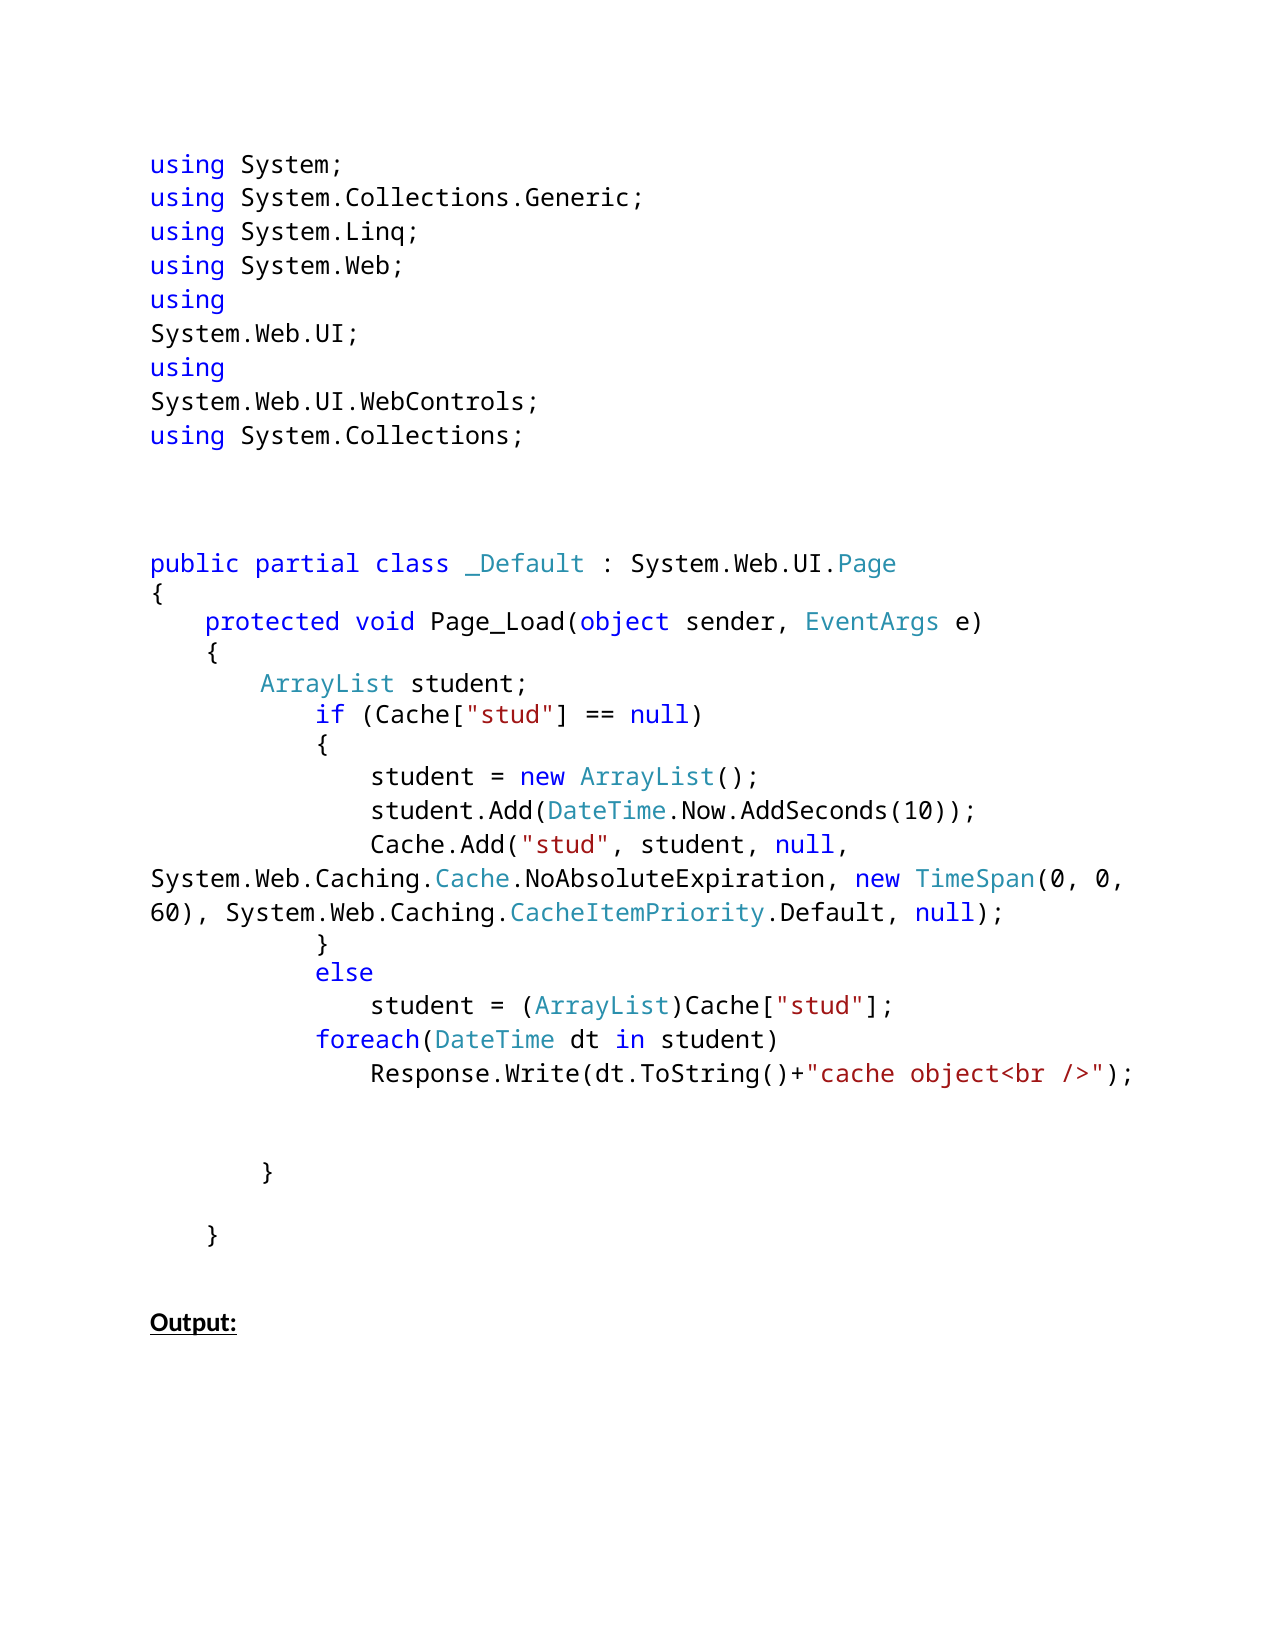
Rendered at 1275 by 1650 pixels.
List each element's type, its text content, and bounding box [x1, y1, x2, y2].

text protected void Page_Load(object sender, EventArgs e) [205, 608, 1198, 637]
text Output: [150, 1305, 1198, 1338]
text ArrayList student; [260, 666, 1198, 700]
text else [315, 958, 1198, 987]
text student = (ArrayList)Cache["stud"]; foreach(DateTime dt in student) [315, 987, 1062, 1056]
text } [315, 929, 1198, 958]
text using System.Web.UI.WebControls; using System.Collections; [150, 350, 621, 452]
text { [150, 578, 1198, 607]
text using System.Collections.Generic; using System.Linq; [150, 179, 664, 247]
text Response.Write(dt.ToString()+"cache object<br />"); [370, 1056, 1198, 1090]
text } [260, 1153, 1198, 1187]
text { [315, 729, 1198, 759]
text System.Web.Caching.Cache.NoAbsoluteExpiration, new TimeSpan(0, 0, 60), System.Web.Caching.CacheItemPriority.Default, null); [150, 861, 1198, 929]
text } [205, 1216, 1198, 1250]
text using System; [150, 150, 1198, 179]
text public partial class _Default : System.Web.UI.Page [150, 549, 1198, 578]
text student = new ArrayList(); student.Add(DateTime.Now.AddSeconds(10)); Cache.Add("stud", student, null, [370, 759, 1117, 861]
text { [205, 637, 1198, 666]
text if (Cache["stud"] == null) [315, 701, 1198, 729]
text using System.Web; using System.Web.UI; [150, 247, 424, 350]
